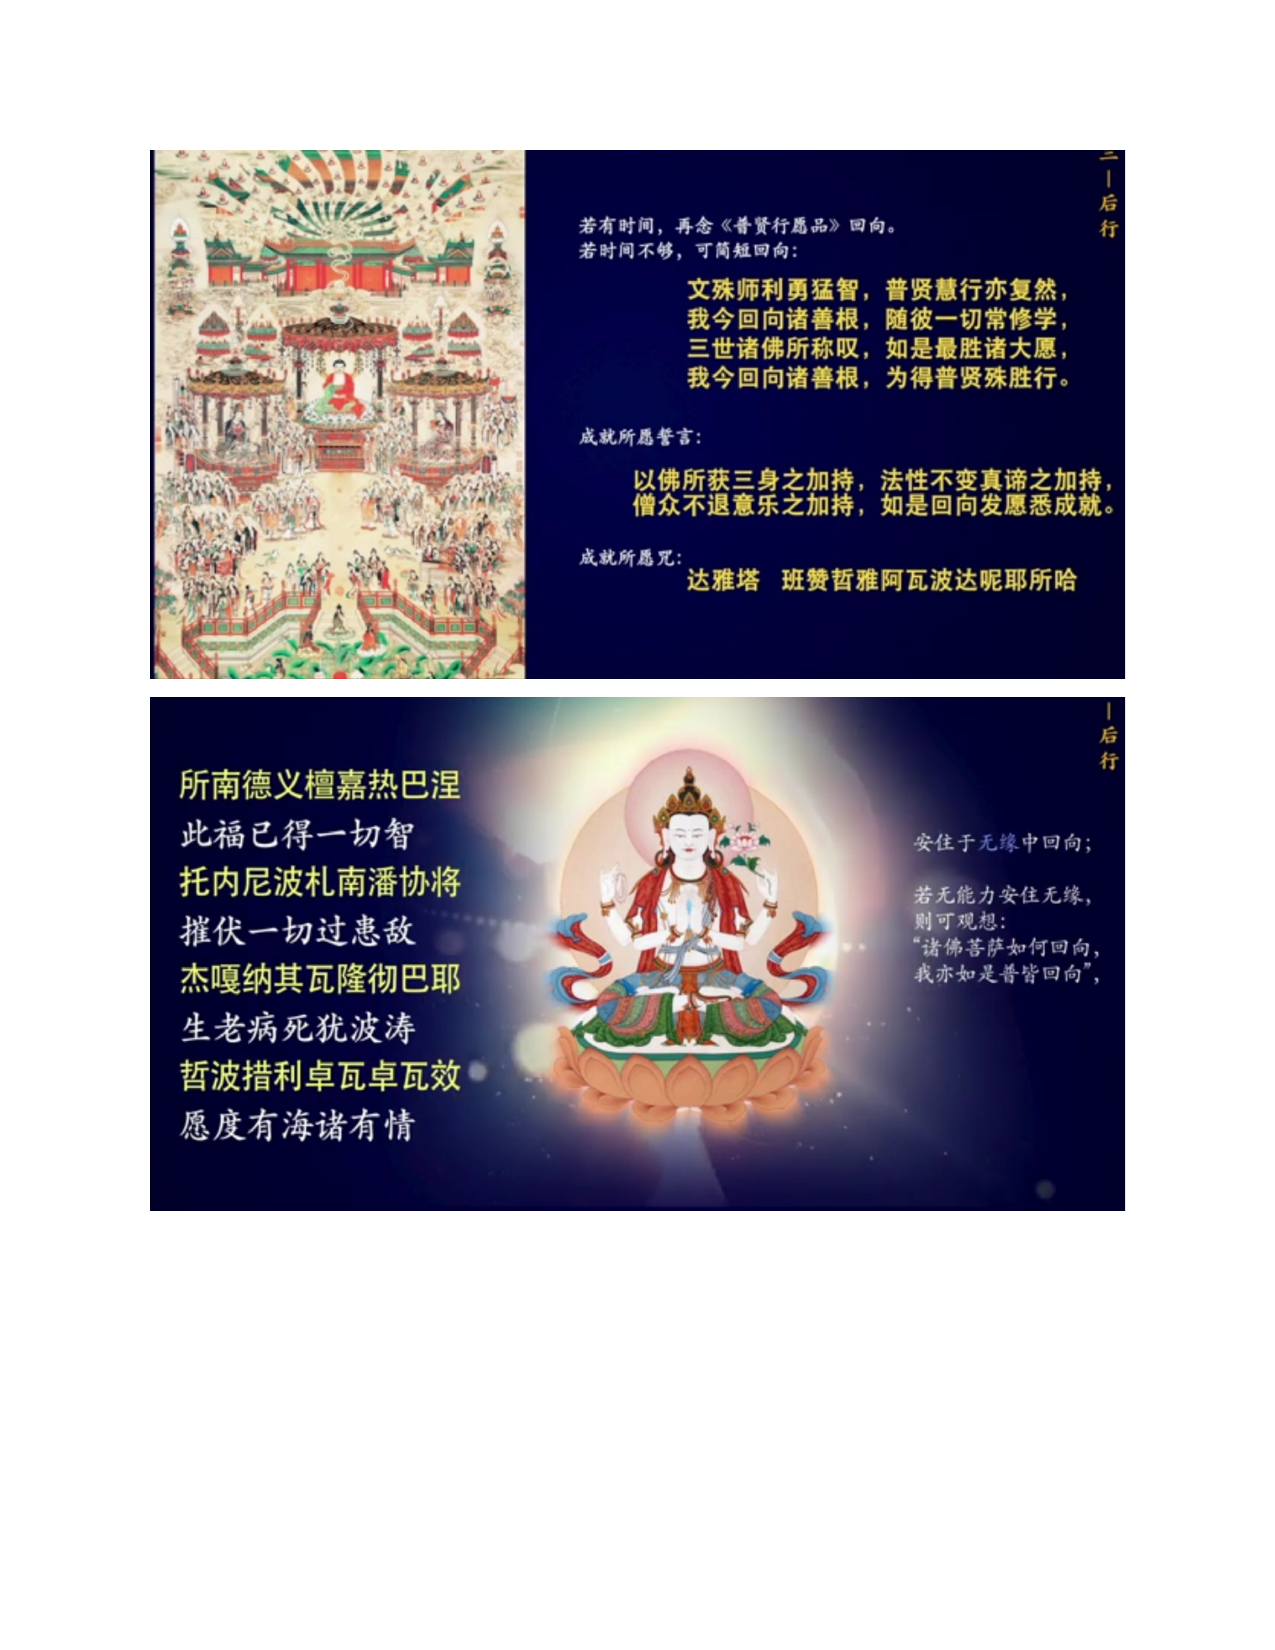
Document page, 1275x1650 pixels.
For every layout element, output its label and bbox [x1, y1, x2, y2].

picture [150, 150, 1125, 679]
picture [150, 697, 1125, 1211]
